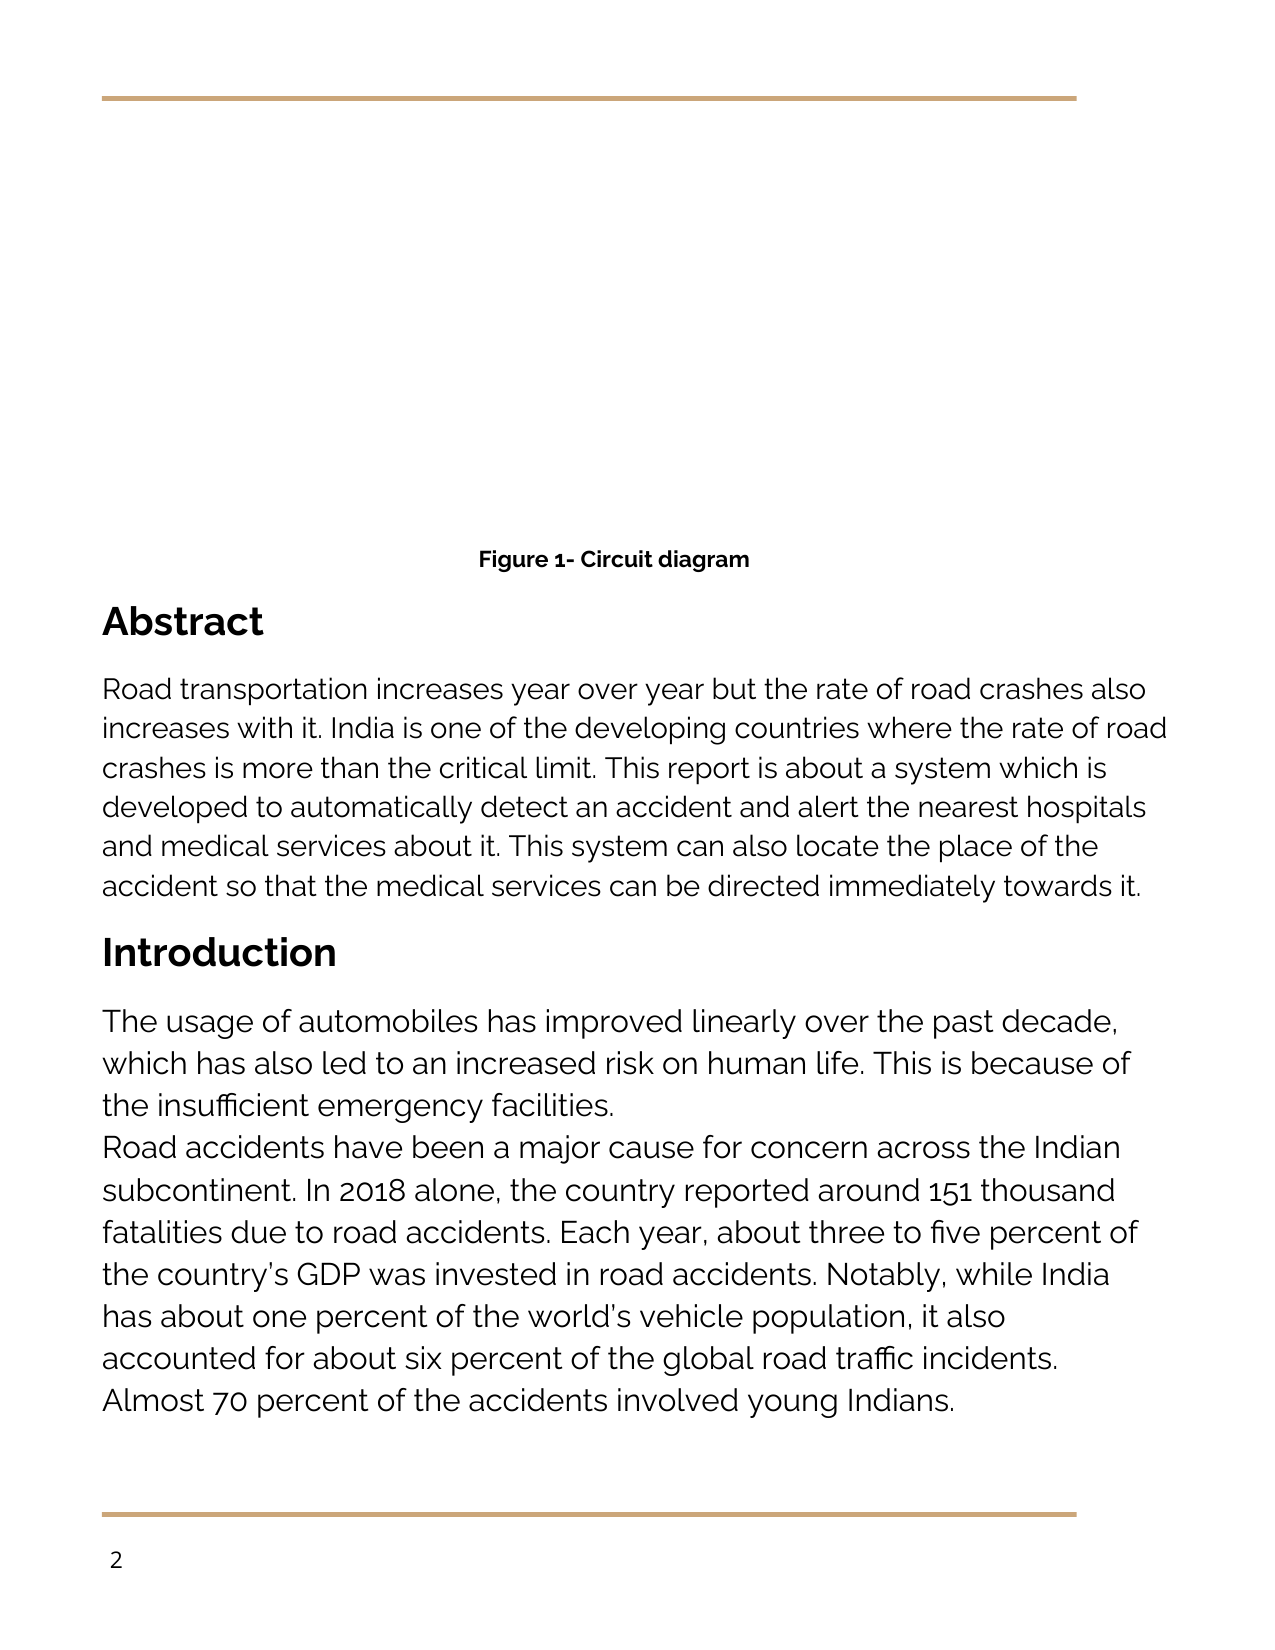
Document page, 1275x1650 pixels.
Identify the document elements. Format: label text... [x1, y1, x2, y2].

subtitle Introduction [102, 929, 1169, 976]
subtitle Figure 1- Circuit diagram [477, 546, 1169, 573]
subtitle Abstract [102, 598, 1169, 644]
picture [101, 1512, 1077, 1517]
text Road transportation increases year over year but the rate of road crashes also increases with it. India is one of the developing countries where the rate of road crashes is more than the critical limit. This report is about a system which is developed to automatically detect an accident and alert the nearest hospitals and medical services about it. This system can also locate the place of the accident so that the medical services can be directed immediately towards it. [102, 672, 1169, 903]
picture [101, 96, 1077, 101]
text The usage of automobiles has improved linearly over the past decade, which has also led to an increased risk on human life. This is because of the insufficient emergency facilities. Road accidents have been a major cause for concern across the Indian subcontinent. In 2018 alone, the country reported around 151 thousand fatalities due to road accidents. Each year, about three to five percent of the country’s GDP was invested in road accidents. Notably, while India has about one percent of the world’s vehicle population, it also accounted for about six percent of the global road traffic incidents. Almost 70 percent of the accidents involved young Indians. [102, 1003, 1169, 1419]
